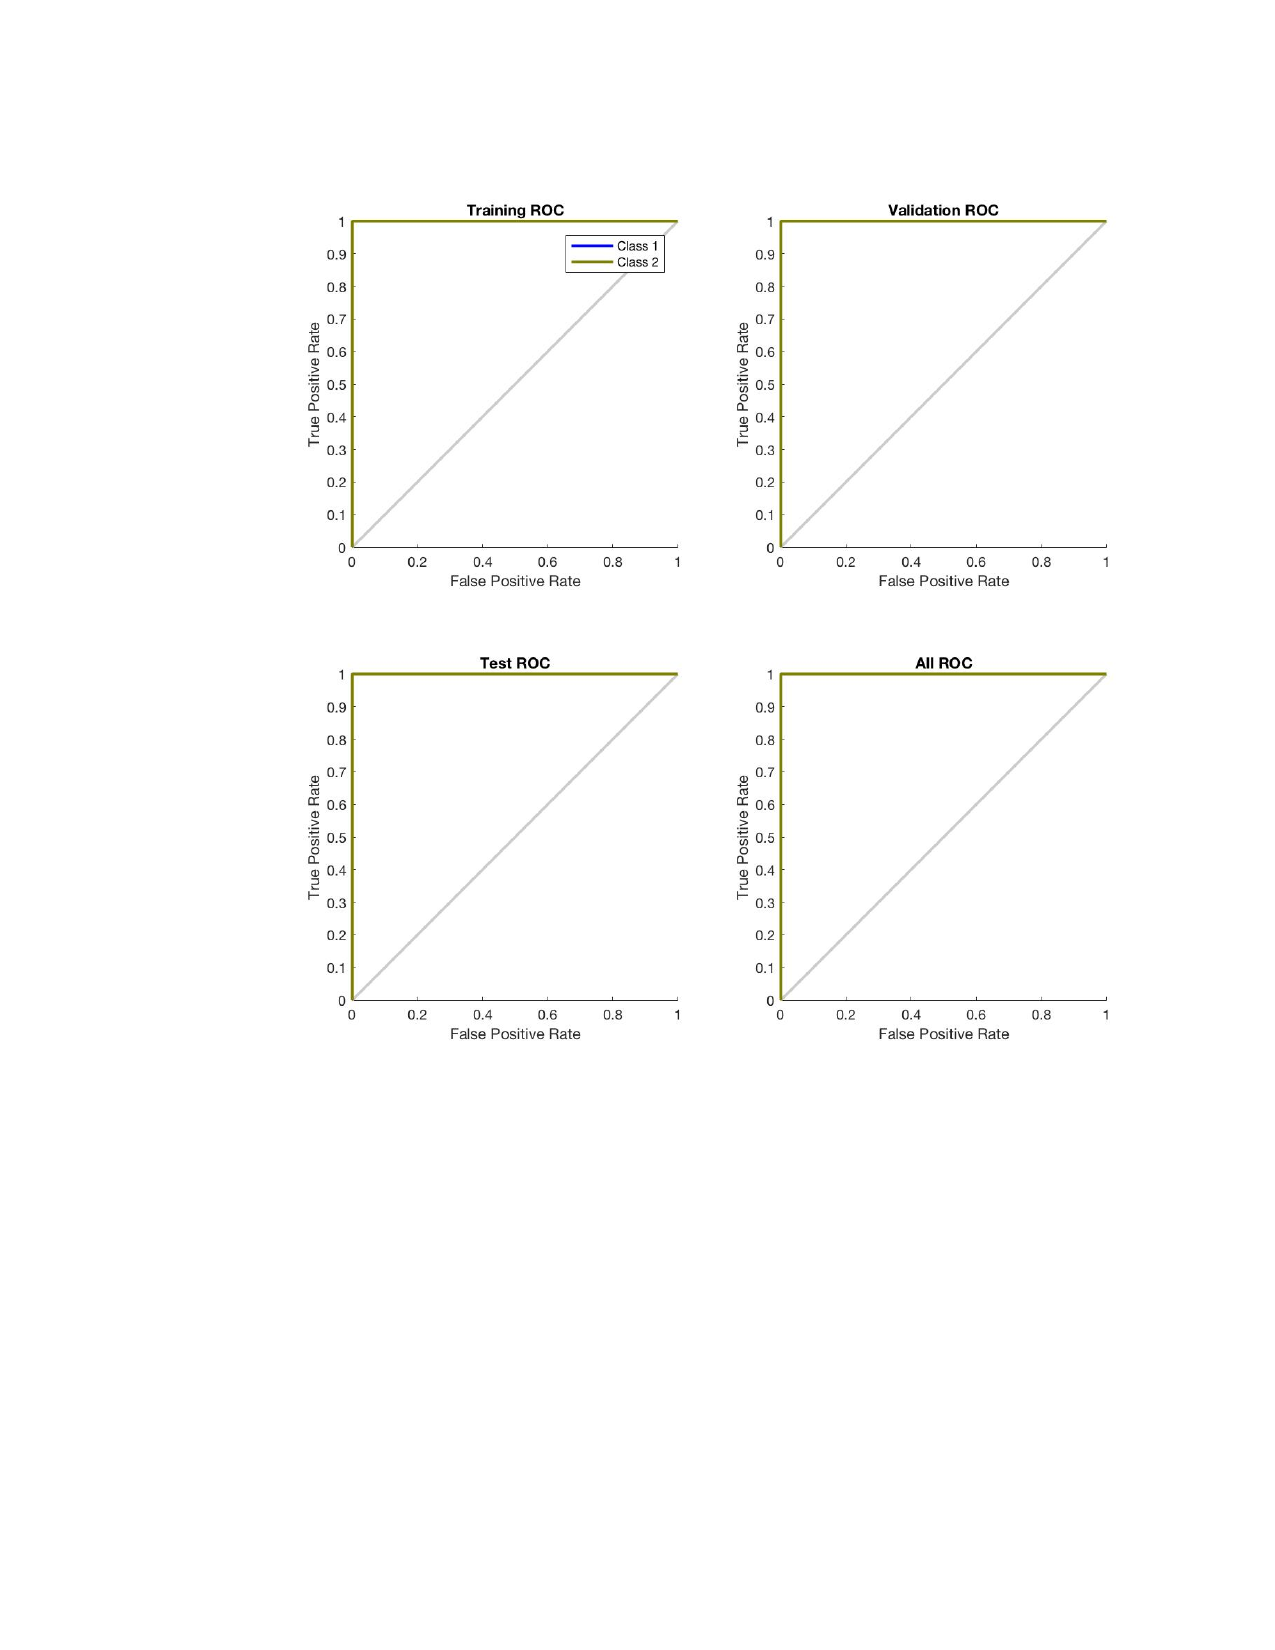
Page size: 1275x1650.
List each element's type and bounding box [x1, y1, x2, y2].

picture [225, 149, 1199, 1105]
